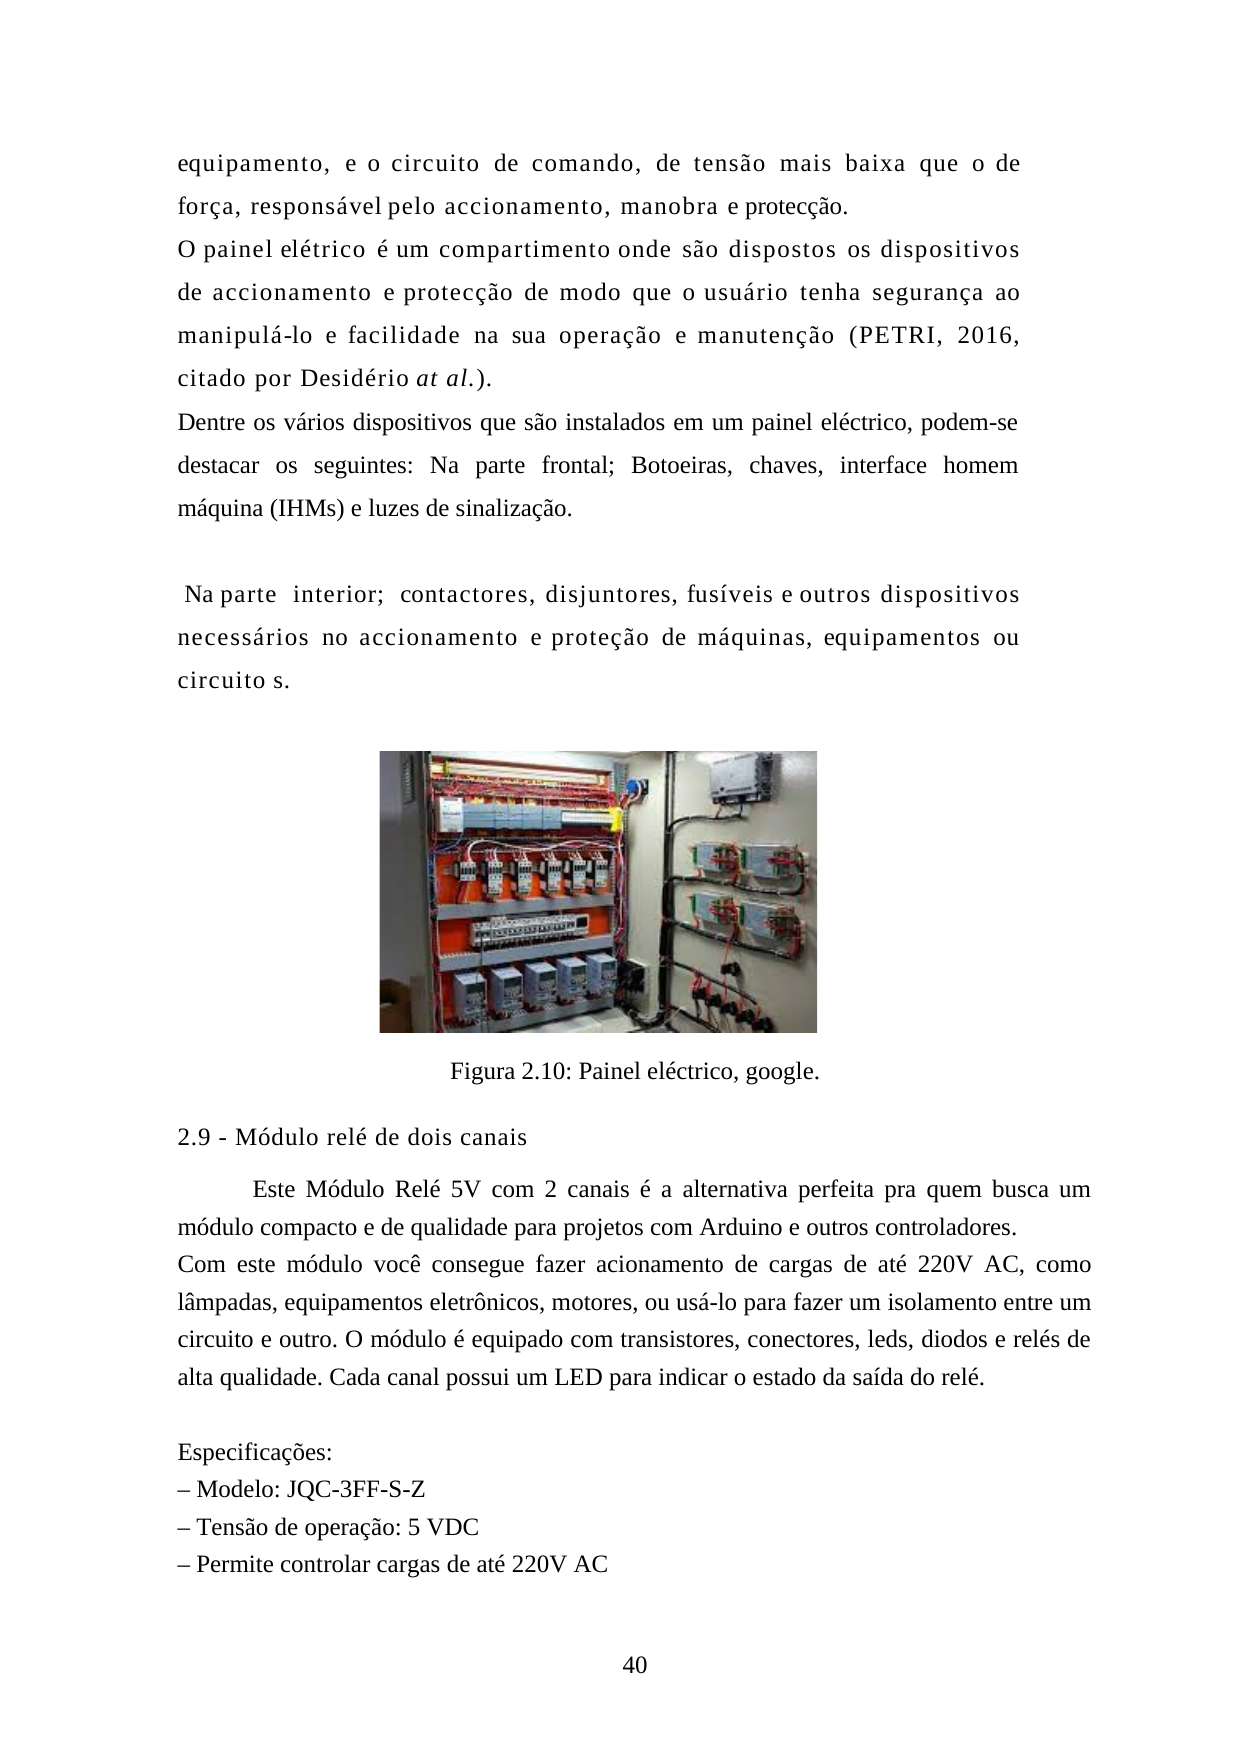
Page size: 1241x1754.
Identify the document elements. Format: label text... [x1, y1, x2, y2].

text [177, 148, 1020, 219]
text Com este módulo você consegue fazer acionamento de cargas de até 220V AC, como lâmpadas, equipamentos eletrônicos, motores, ou usá-lo para fazer um isolamento entre um circuito e outro. O módulo é equipado com transistores, conectores, leds, diodos e relés de alta qualidade. Cada canal possui um LED para indicar o estado da saída do relé. [177, 1240, 1092, 1390]
picture [379, 751, 818, 1033]
text O painel elétrico é um compartimento onde são dispostos os dispositivos de accionamento e protecção de modo que o usuário tenha segurança ao manipulá-lo e facilidade na sua operação e manutenção (PETRI, 2016, citado por Desidério at al.). [177, 234, 1020, 392]
text Na parte interior; contactores, disjuntores, fusíveis e outros dispositivos necessários no accionamento e proteção de máquinas, equipamentos ou circuito s. [177, 579, 1019, 694]
text 2.9 - Módulo relé de dois canais [177, 1122, 1019, 1151]
text Dentre os vários dispositivos que são instalados em um painel eléctrico, podem-se destacar os seguintes: Na parte frontal; Botoeiras, chaves, interface homem máquina (IHMs) e luzes de sinalização. [177, 407, 1019, 522]
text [177, 1428, 1092, 1578]
text Figura 2.10: Painel eléctrico, google. [177, 1047, 1092, 1085]
text Este Módulo Relé 5V com 2 canais é a alternativa perfeita pra quem busca um módulo compacto e de qualidade para projetos com Arduino e outros controladores. [177, 1165, 1092, 1240]
